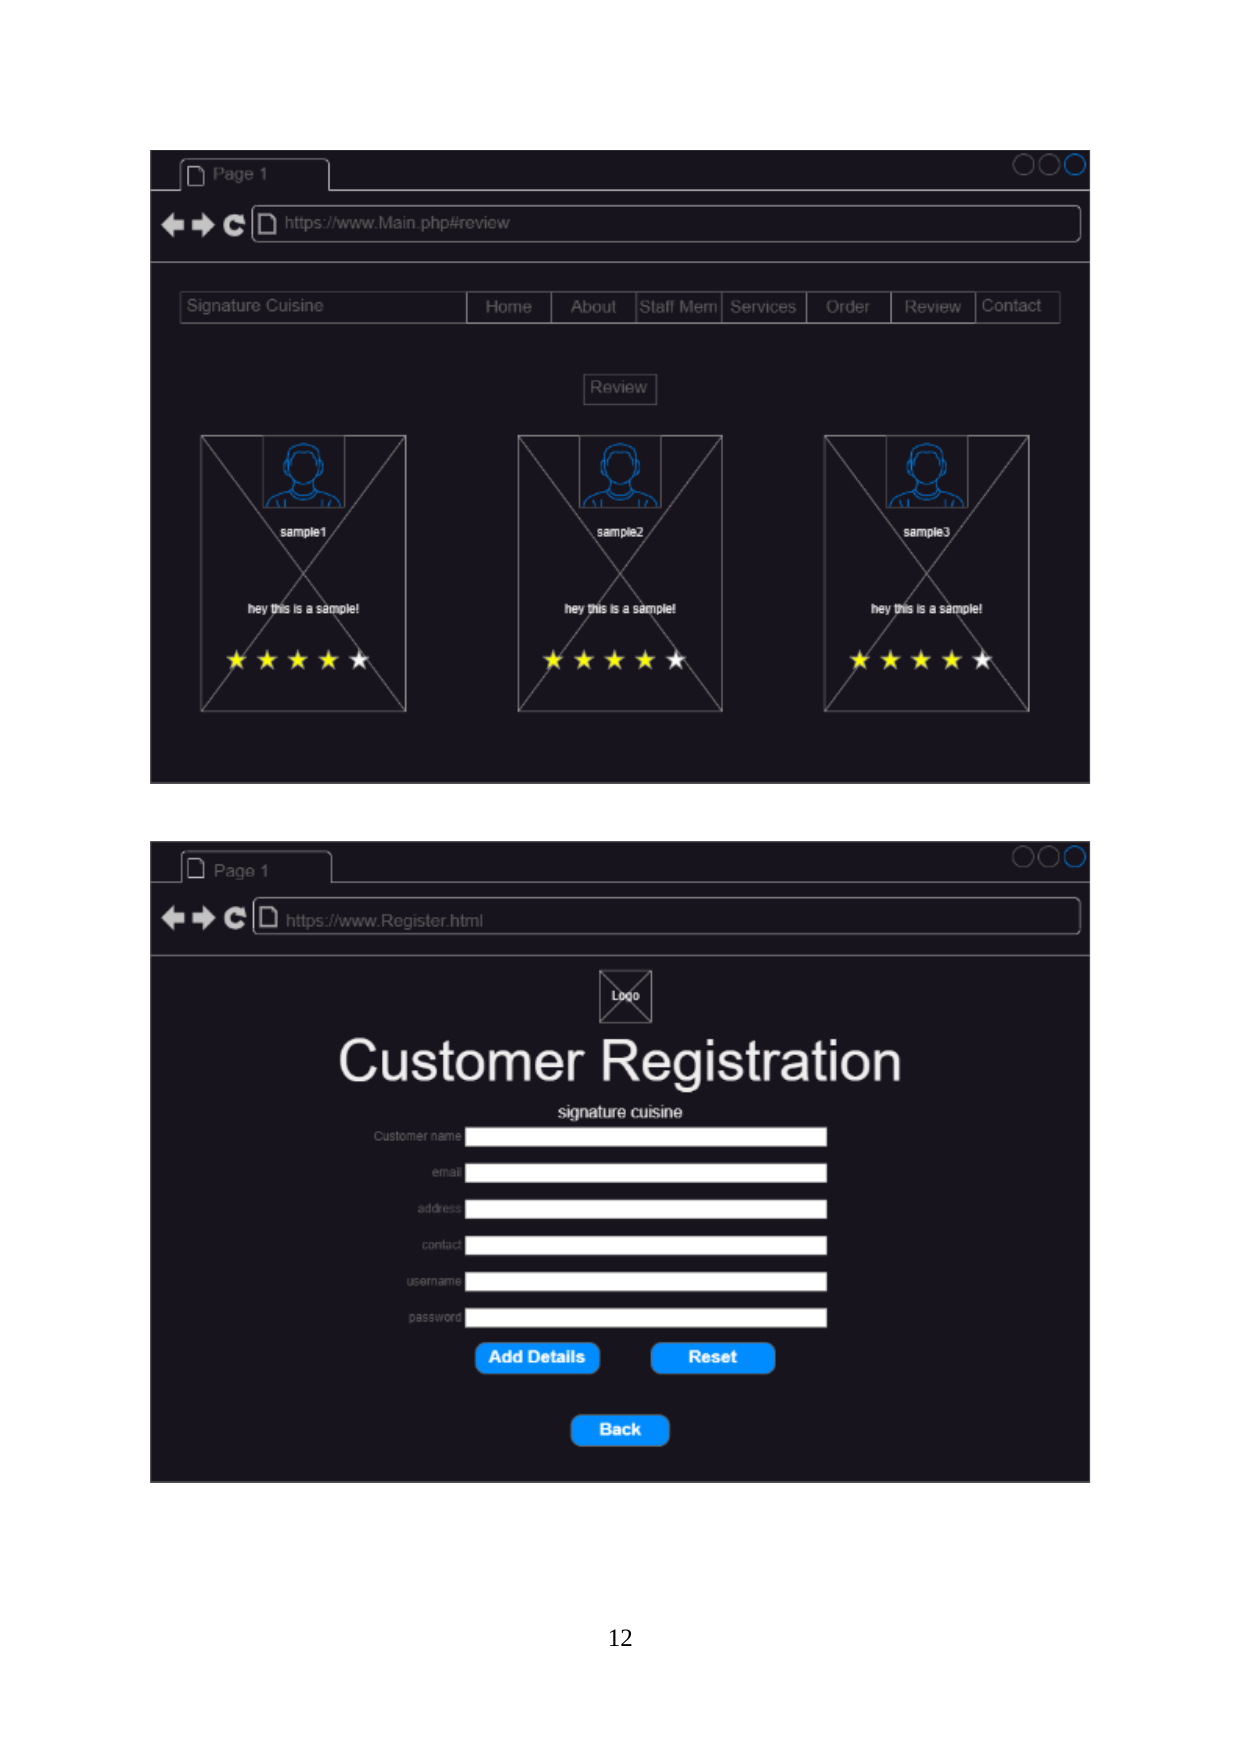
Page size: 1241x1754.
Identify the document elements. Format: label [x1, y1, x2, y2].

picture [150, 841, 1091, 1483]
picture [150, 150, 1091, 784]
